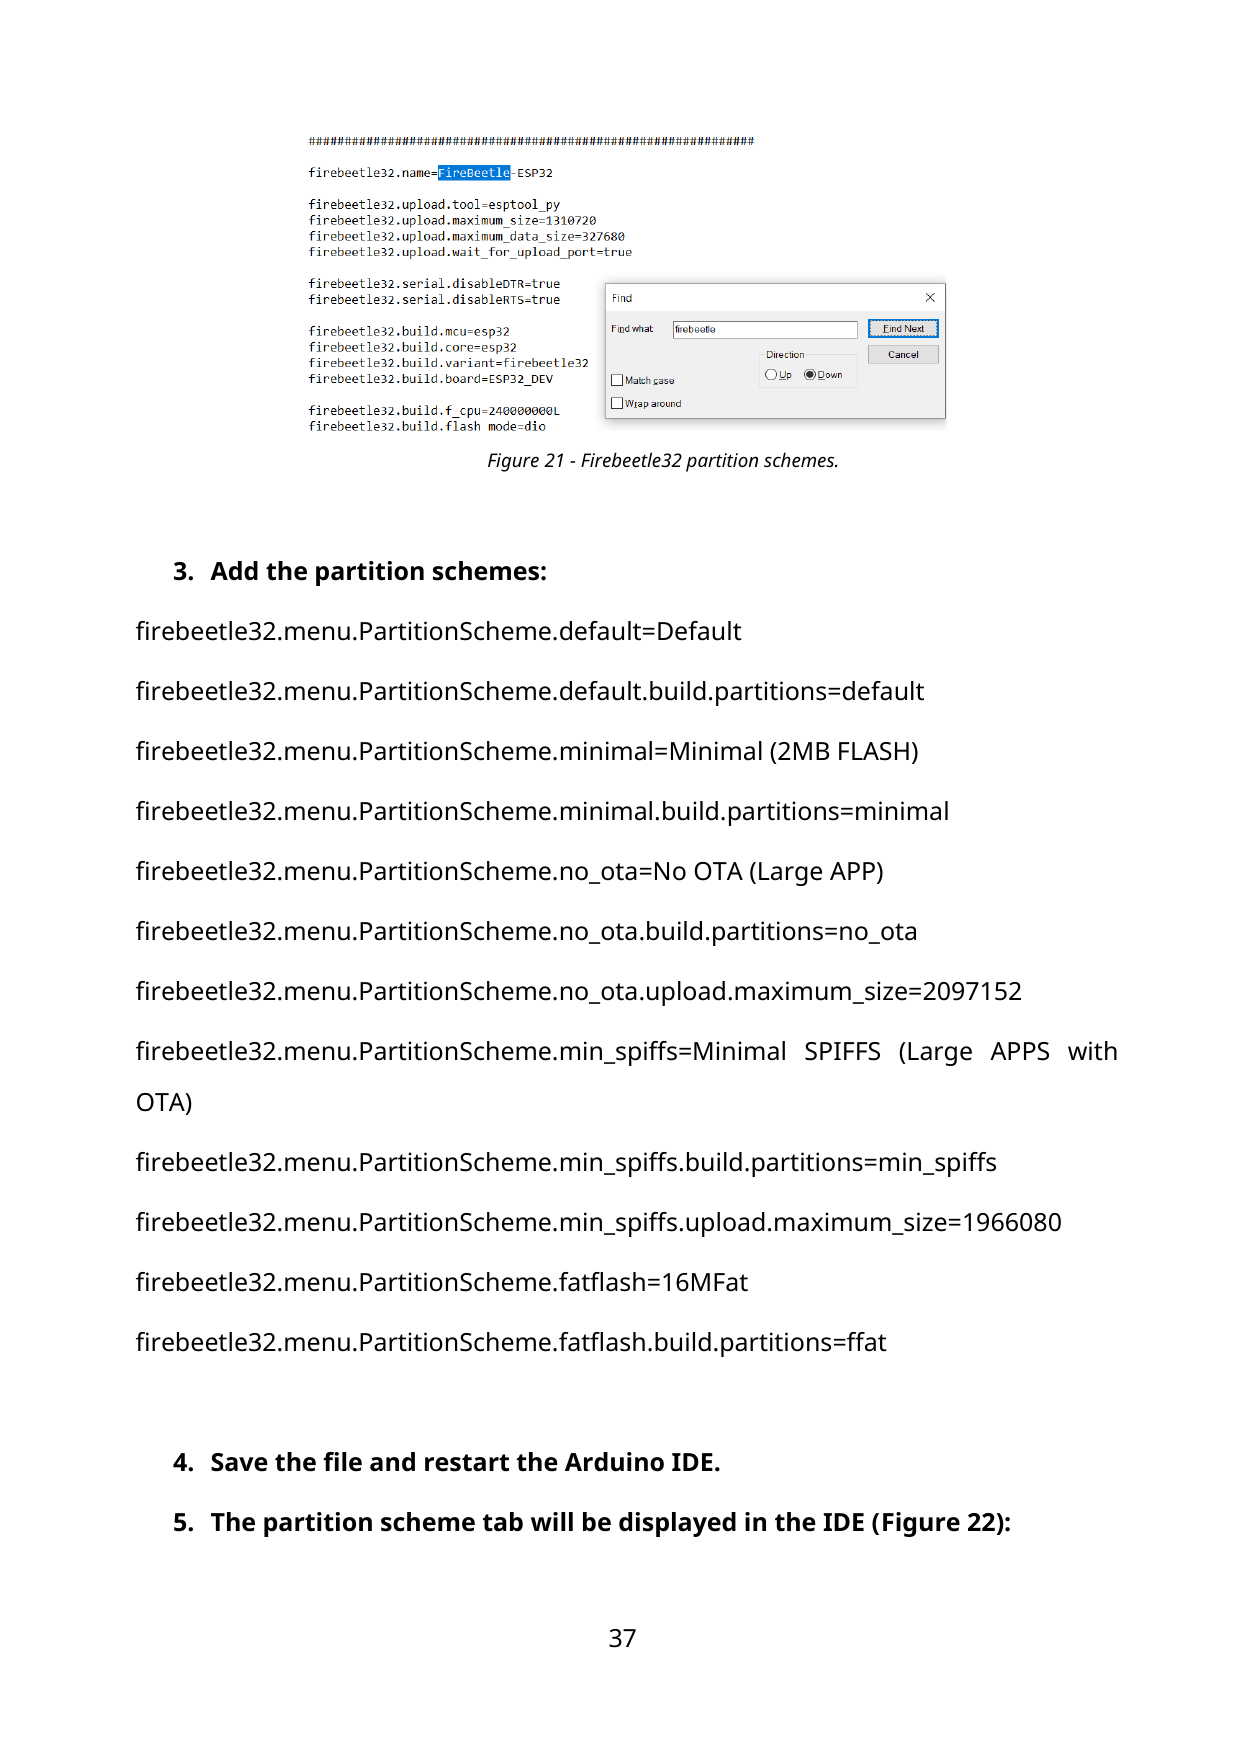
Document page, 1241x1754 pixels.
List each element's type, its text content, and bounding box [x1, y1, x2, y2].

text firebeetle32.menu.PartitionScheme.min_spiffs.build.partitions=min_spiffs [135, 1145, 1119, 1179]
list Add the partition schemes: [173, 554, 1119, 588]
text firebeetle32.menu.PartitionScheme.min_spiffs=Minimal SPIFFS (Large APPS with OTA) [135, 1034, 1119, 1119]
text firebeetle32.menu.PartitionScheme.no_ota.build.partitions=no_ota [135, 914, 1119, 948]
text firebeetle32.menu.PartitionScheme.minimal.build.partitions=minimal [135, 794, 1119, 828]
text firebeetle32.menu.PartitionScheme.min_spiffs.upload.maximum_size=1966080 [135, 1205, 1119, 1239]
text firebeetle32.menu.PartitionScheme.minimal=Minimal (2MB FLASH) [135, 734, 1119, 768]
text firebeetle32.menu.PartitionScheme.fatflash.build.partitions=ffat [135, 1325, 1119, 1359]
text firebeetle32.menu.PartitionScheme.fatflash=16MFat [135, 1265, 1119, 1299]
text firebeetle32.menu.PartitionScheme.no_ota.upload.maximum_size=2097152 [135, 974, 1119, 1008]
text firebeetle32.menu.PartitionScheme.no_ota=No OTA (Large APP) [135, 854, 1119, 888]
list Save the file and restart the Arduino IDE. [173, 1445, 1119, 1479]
list The partition scheme tab will be displayed in the IDE (Figure 22): [173, 1505, 1119, 1539]
text firebeetle32.menu.PartitionScheme.default=Default [135, 614, 1119, 648]
text firebeetle32.menu.PartitionScheme.default.build.partitions=default [135, 674, 1119, 708]
picture [308, 137, 947, 431]
text Figure 21 - Firebeetle32 partition schemes. [135, 448, 1119, 473]
